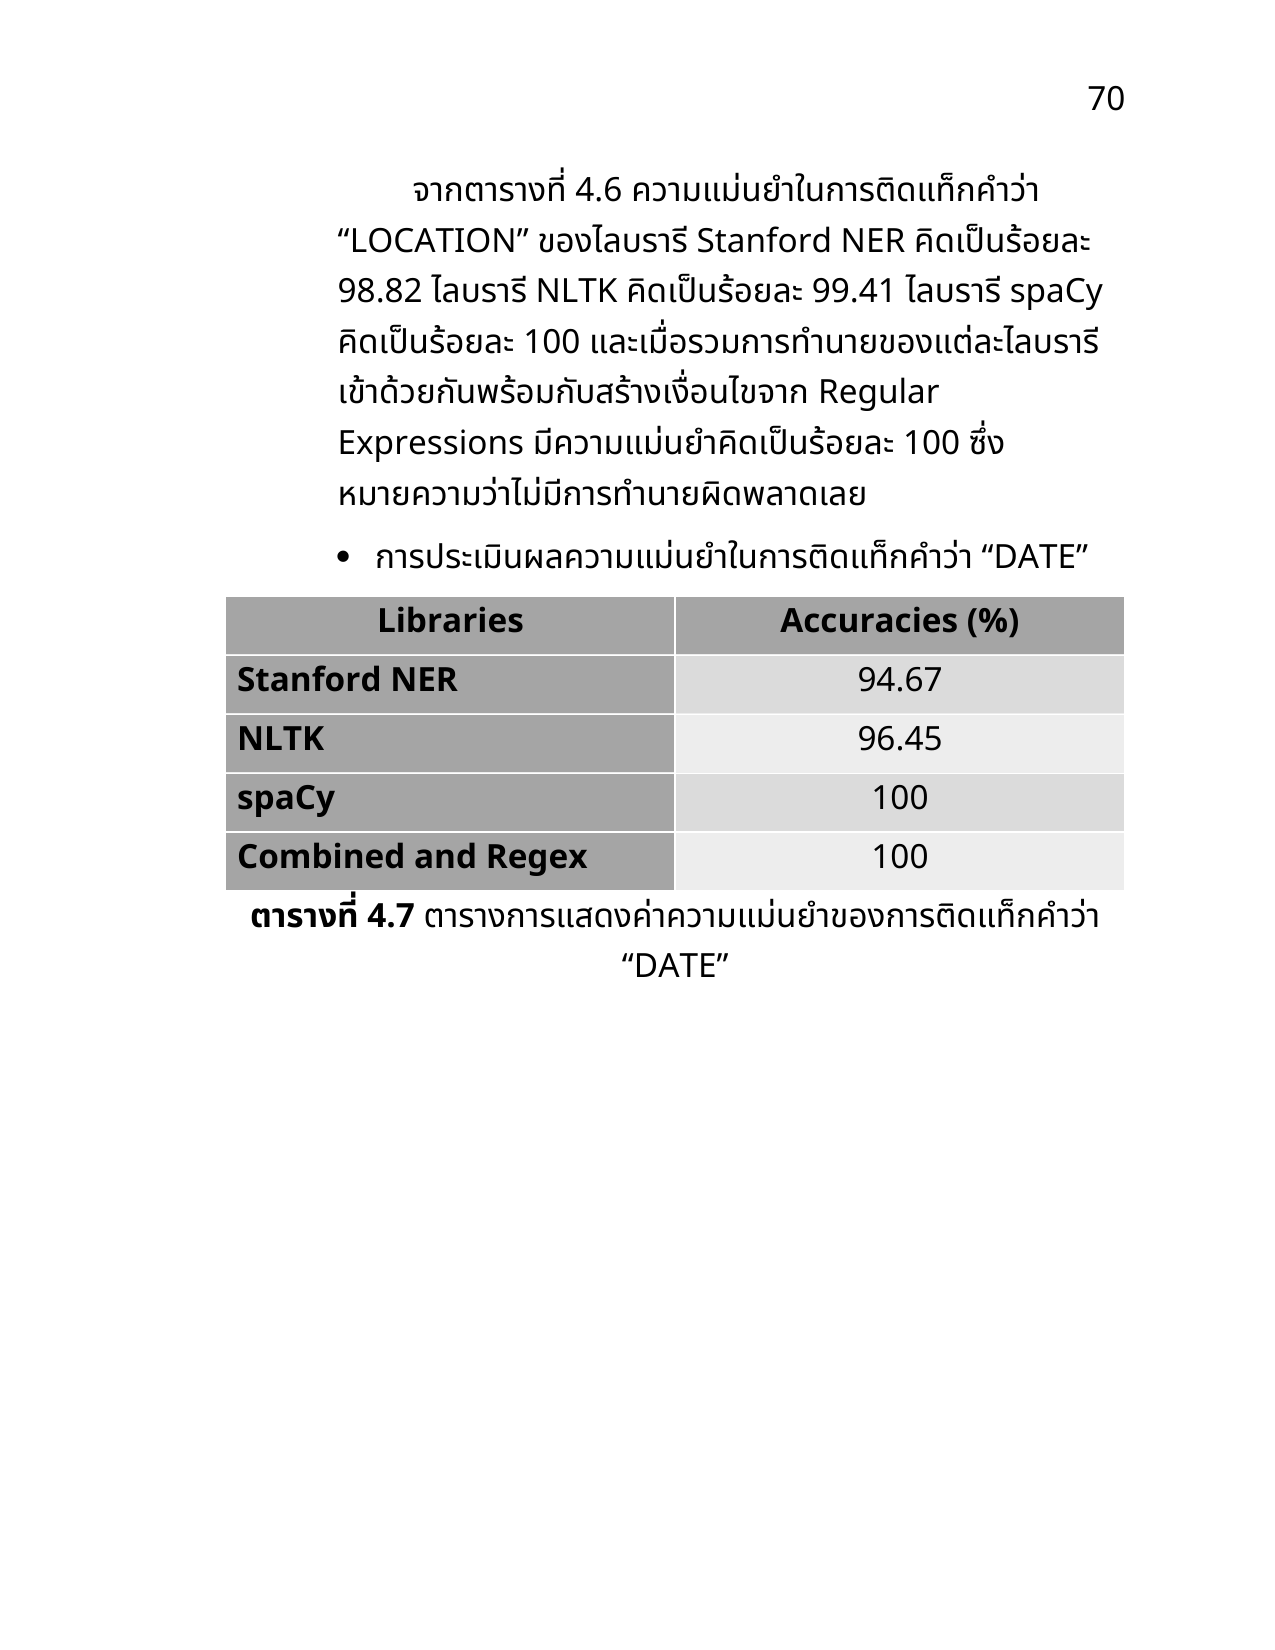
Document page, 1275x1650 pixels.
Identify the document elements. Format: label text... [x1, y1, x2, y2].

table_cell NLTK [226, 715, 674, 772]
table_cell spaCy [226, 774, 674, 831]
list การประเมินผลความแม่นยำในการติดแท็กคำว่า “DATE” [337, 532, 1125, 583]
table_cell 100 [676, 833, 1124, 890]
table_cell 96.45 [676, 715, 1124, 772]
table_cell Stanford NER [226, 656, 674, 713]
text จากตารางที่ 4.6 ความแม่นยำในการติดแท็กคำว่า “LOCATION” ของไลบรารี Stanford NER คิดเป็นร้อยละ 98.82 ไลบรารี NLTK คิดเป็นร้อยละ 99.41 ไลบรารี spaCy คิดเป็นร้อยละ 100 และเมื่อรวมการทำนายของแต่ละไลบรารีเข้าด้วยกันพร้อมกับสร้างเงื่อนไขจาก Regular Expressions มีความแม่นยำคิดเป็นร้อยละ 100 ซึ่งหมายความว่าไม่มีการทำนายผิดพลาดเลย [337, 166, 1125, 520]
text ตารางที่ 4.7 ตารางการแสดงค่าความแม่นยำของการติดแท็กคำว่า “DATE” [225, 891, 1125, 993]
table_header Libraries [226, 597, 674, 654]
table_cell 100 [676, 774, 1124, 831]
table_cell 94.67 [676, 656, 1124, 713]
table_header Accuracies (%) [676, 597, 1124, 654]
table_cell Combined and Regex [226, 833, 674, 890]
